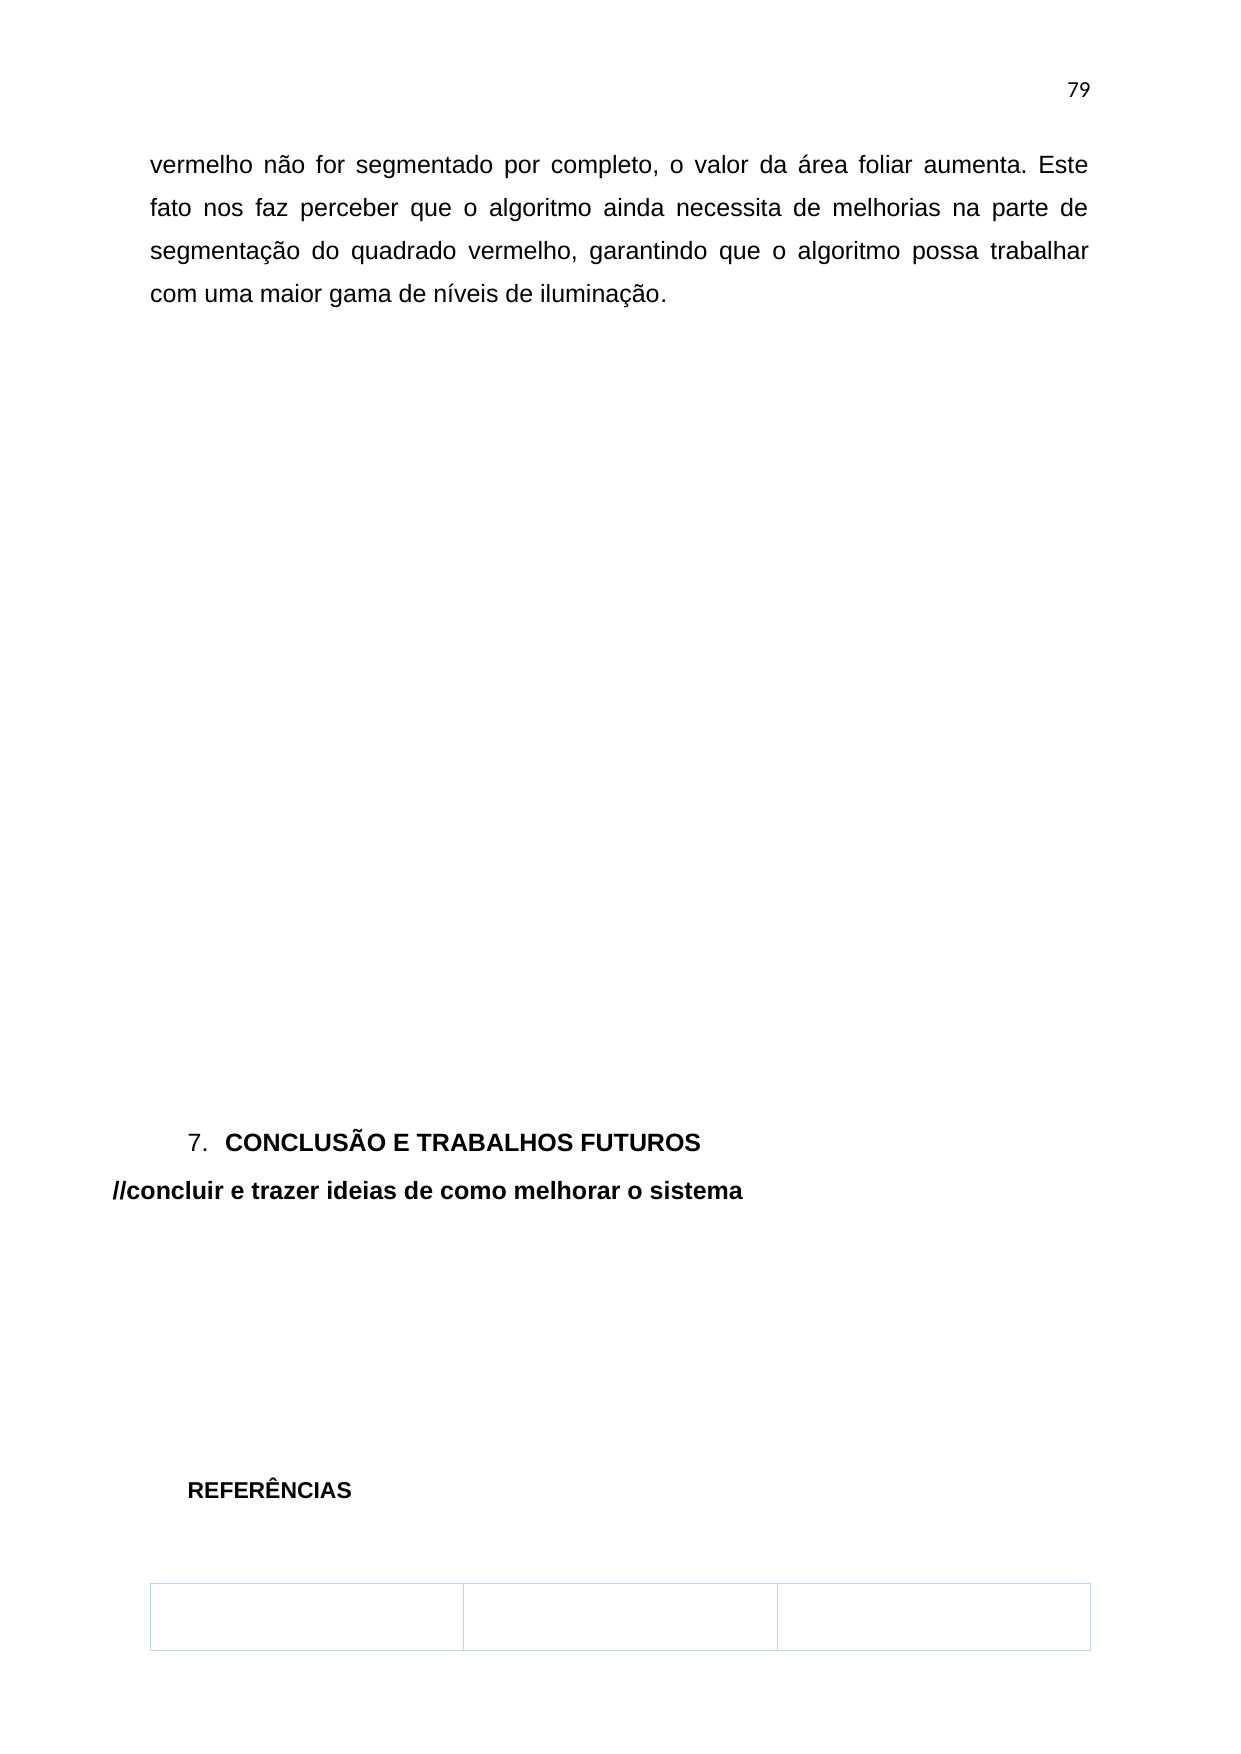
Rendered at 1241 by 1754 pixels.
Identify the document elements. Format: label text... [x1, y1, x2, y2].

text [150, 150, 1090, 308]
text //concluir e trazer ideias de como melhorar o sistema [112, 1176, 1090, 1204]
text REFERÊNCIAS [187, 1477, 1090, 1504]
list CONCLUSÃO E TRABALHOS FUTUROS [187, 1128, 1090, 1157]
